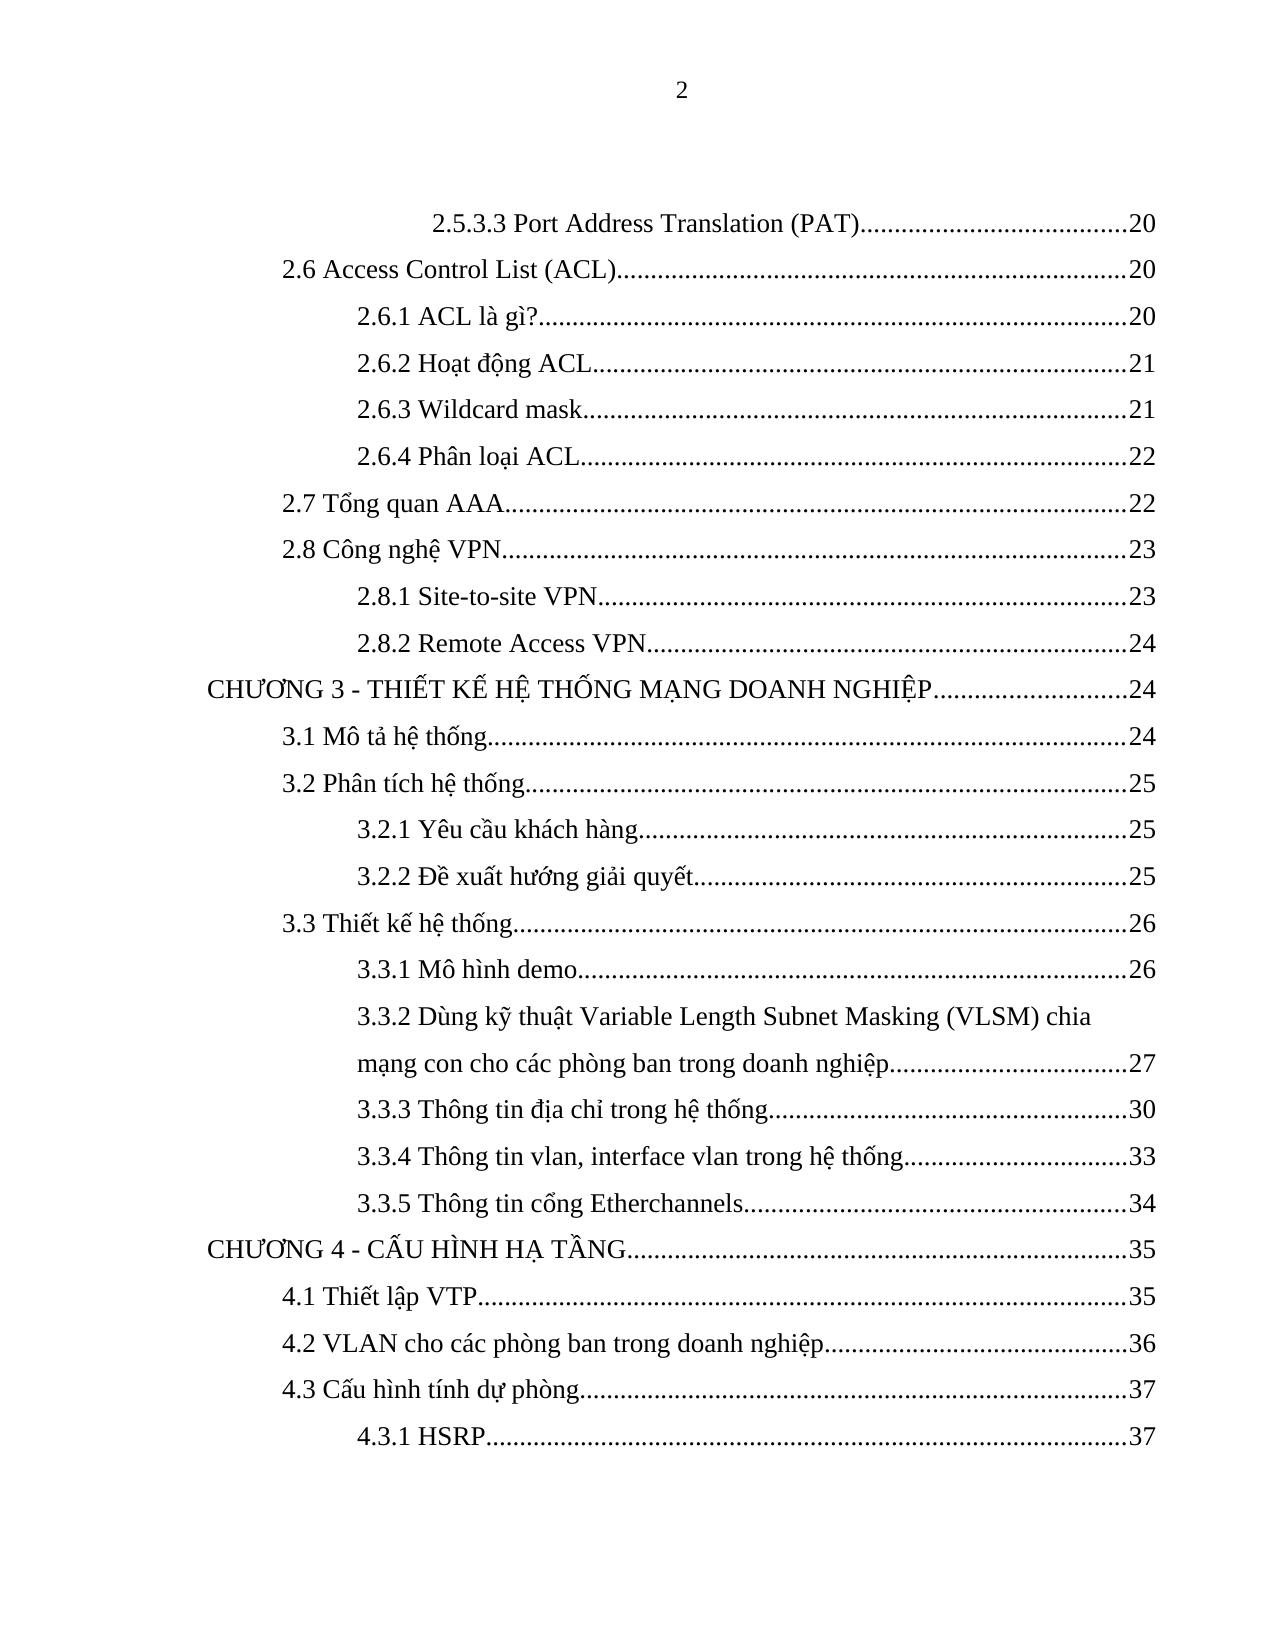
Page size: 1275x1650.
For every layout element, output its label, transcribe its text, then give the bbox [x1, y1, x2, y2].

text 2.8.1 Site-to-site VPN 23 [357, 580, 1157, 611]
text 3.3 Thiết kế hệ thống 26 [282, 907, 1157, 938]
text 2.8 Công nghệ VPN 23 [282, 533, 1157, 564]
text CHƯƠNG 4 - CẤU HÌNH HẠ TẦNG 35 [207, 1233, 1157, 1264]
text 2.6.2 Hoạt động ACL 21 [357, 347, 1157, 378]
text 2.6.1 ACL là gì? 20 [357, 300, 1157, 331]
text 3.3.5 Thông tin cổng Etherchannels 34 [357, 1187, 1157, 1218]
text 3.2.1 Yêu cầu khách hàng 25 [357, 813, 1157, 844]
text 4.1 Thiết lập VTP 35 [282, 1280, 1157, 1311]
text 2.8.2 Remote Access VPN 24 [357, 627, 1157, 658]
text 3.3.3 Thông tin địa chỉ trong hệ thống 30 [357, 1093, 1157, 1124]
text 4.3 Cấu hình tính dự phòng 37 [282, 1373, 1157, 1404]
text 3.1 Mô tả hệ thống 24 [282, 720, 1157, 751]
text 3.2 Phân tích hệ thống 25 [282, 767, 1157, 798]
text 3.2.2 Đề xuất hướng giải quyết 25 [357, 860, 1157, 891]
text 2.6.3 Wildcard mask 21 [357, 393, 1157, 424]
text 3.3.4 Thông tin vlan, interface vlan trong hệ thống 33 [357, 1140, 1157, 1171]
text 2.6 Access Control List (ACL) 20 [282, 253, 1157, 284]
text 2.5.3.3 Port Address Translation (PAT) 20 [432, 207, 1157, 238]
text 3.3.2 Dùng kỹ thuật Variable Length Subnet Masking (VLSM) chia mạng con cho các phòng ban trong doanh nghiệp 27 [357, 1000, 1157, 1078]
text 4.3.1 HSRP 37 [357, 1420, 1157, 1451]
text 4.2 VLAN cho các phòng ban trong doanh nghiệp 36 [282, 1327, 1157, 1358]
text 2.7 Tổng quan AAA 22 [282, 487, 1157, 518]
text 2.6.4 Phân loại ACL 22 [357, 440, 1157, 471]
text CHƯƠNG 3 - THIẾT KẾ HỆ THỐNG MẠNG DOANH NGHIỆP 24 [207, 673, 1157, 704]
text 3.3.1 Mô hình demo 26 [357, 953, 1157, 984]
